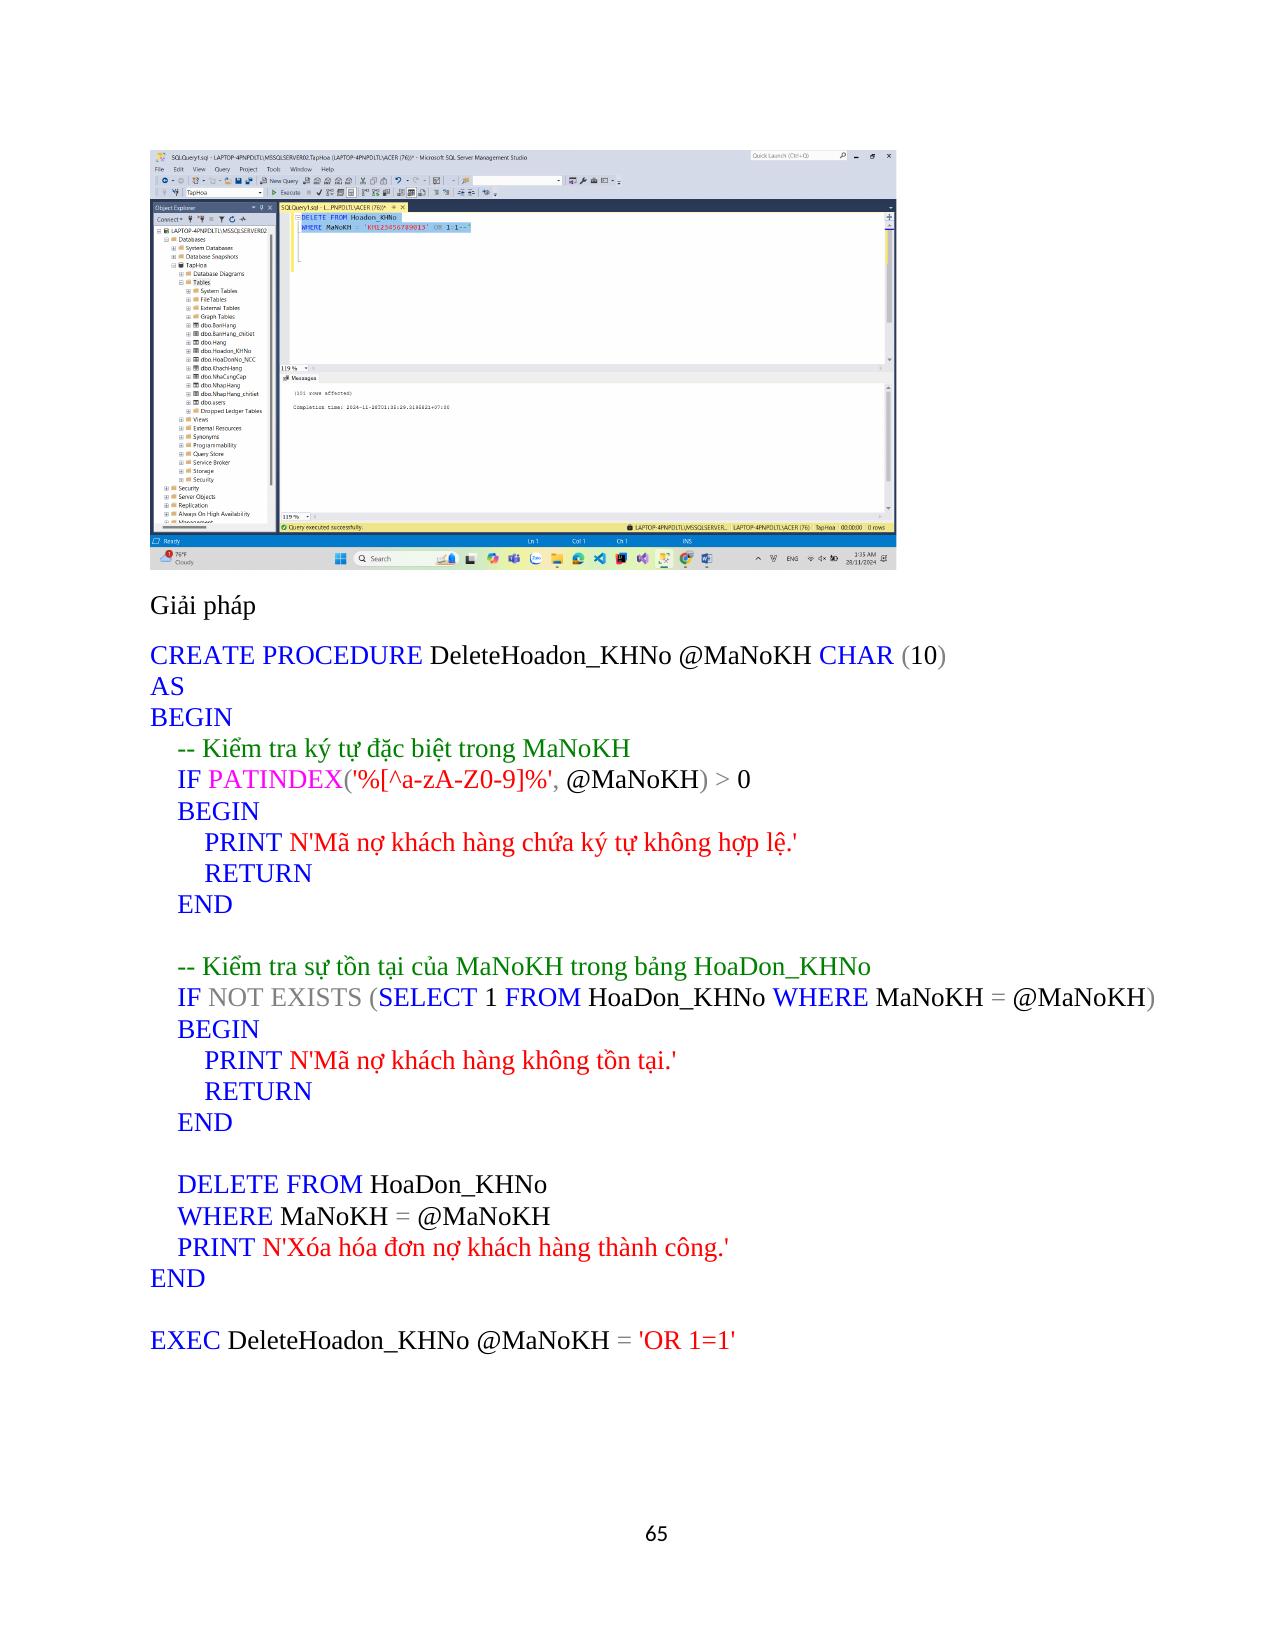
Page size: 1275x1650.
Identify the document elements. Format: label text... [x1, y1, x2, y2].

text IF NOT EXISTS (SELECT 1 FROM HoaDon_KHNo WHERE MaNoKH = @MaNoKH) [150, 982, 1163, 1013]
text RETURN [150, 857, 1163, 888]
text END [150, 1106, 1163, 1137]
text BEGIN [150, 795, 1163, 826]
text DELETE FROM HoaDon_KHNo [150, 1168, 1163, 1199]
text PRINT N'Xóa hóa đơn nợ khách hàng thành công.' [150, 1231, 1163, 1262]
text CREATE PROCEDURE DeleteHoadon_KHNo @MaNoKH CHAR (10) [150, 639, 1163, 670]
text WHERE MaNoKH = @MaNoKH [150, 1199, 1163, 1231]
text END [150, 1262, 1163, 1293]
text BEGIN [150, 1013, 1163, 1044]
picture [150, 150, 897, 570]
text -- Kiểm tra ký tự đặc biệt trong MaNoKH [150, 732, 1163, 763]
text EXEC DeleteHoadon_KHNo @MaNoKH = 'OR 1=1' [150, 1324, 1163, 1355]
text PRINT N'Mã nợ khách hàng chứa ký tự không hợp lệ.' [150, 826, 1163, 857]
text RETURN [150, 1075, 1163, 1106]
text END [150, 888, 1163, 919]
text -- Kiểm tra sự tồn tại của MaNoKH trong bảng HoaDon_KHNo [150, 950, 1163, 982]
text IF PATINDEX('%[^a-zA-Z0-9]%', @MaNoKH) > 0 [150, 763, 1163, 795]
text BEGIN [150, 701, 1163, 732]
text Giải pháp [150, 589, 1163, 620]
text AS [150, 670, 1163, 701]
text PRINT N'Mã nợ khách hàng không tồn tại.' [150, 1044, 1163, 1075]
